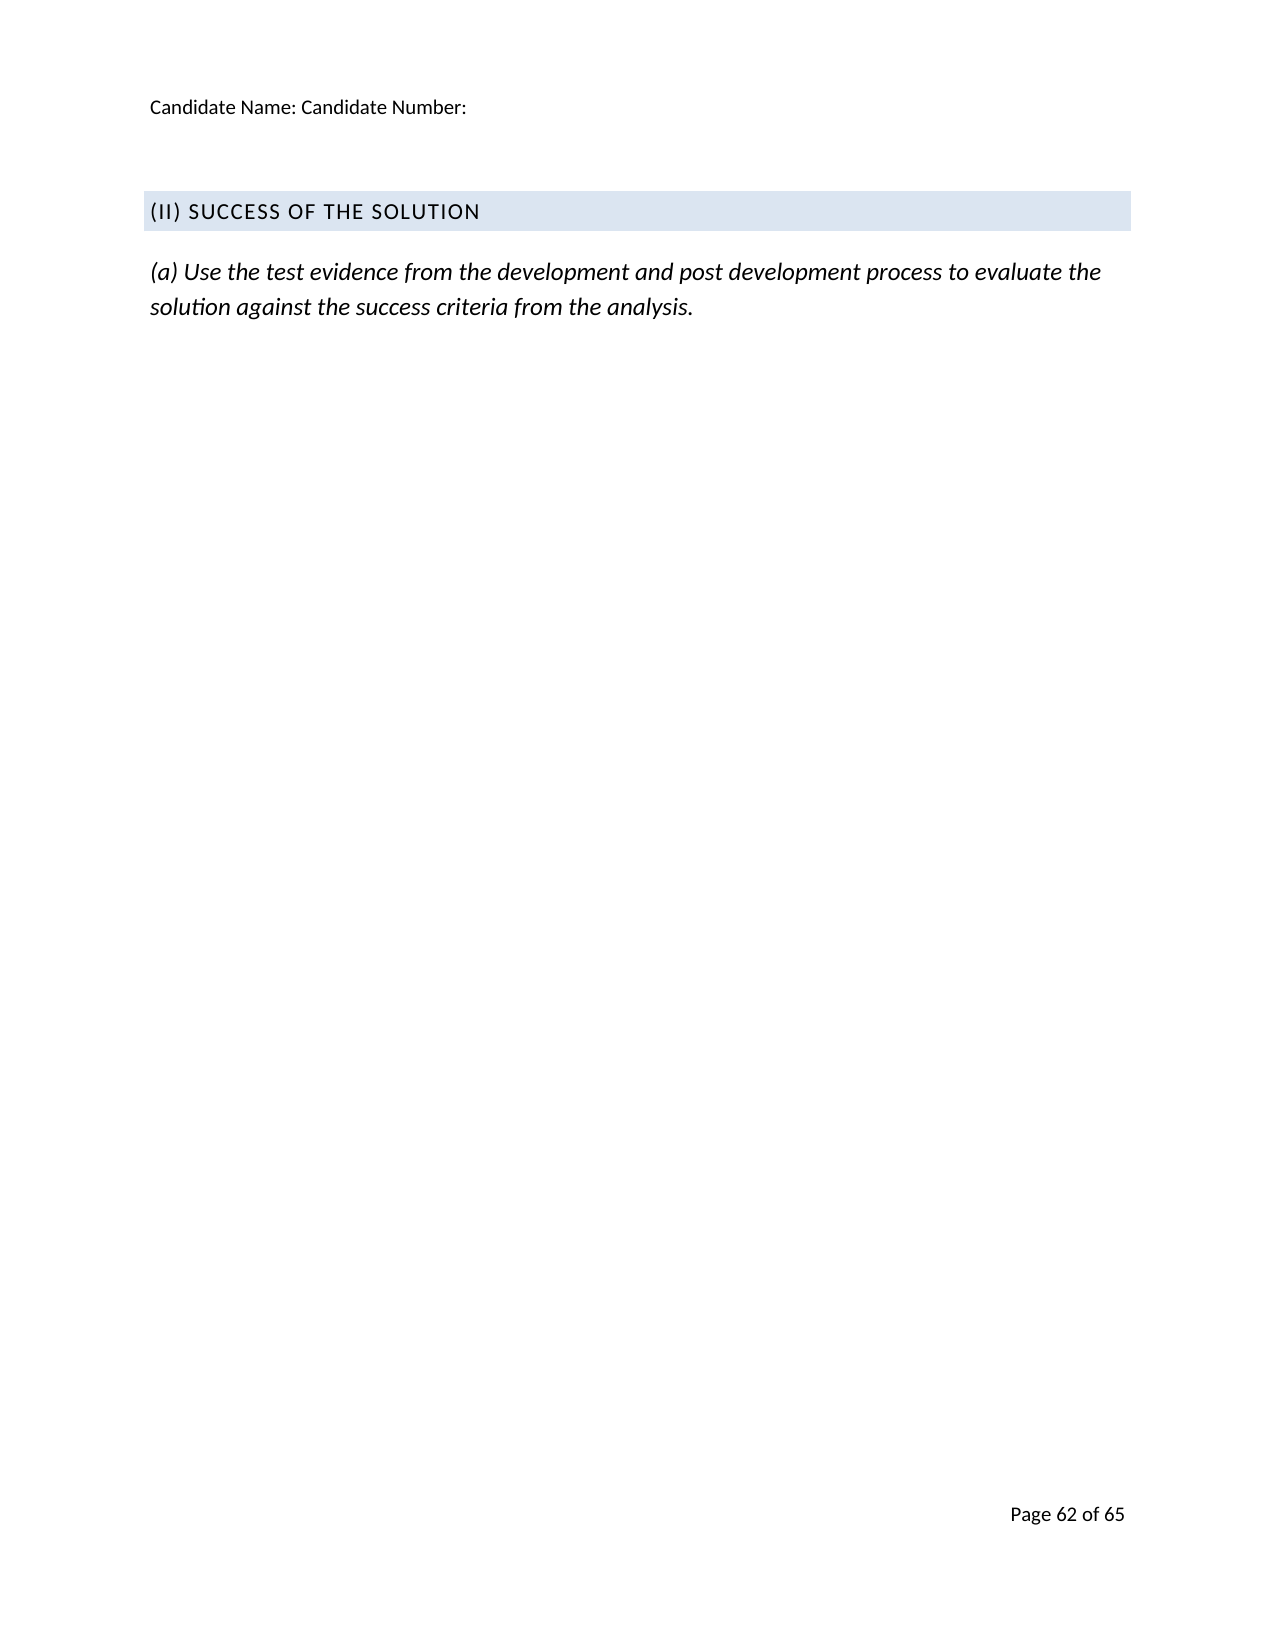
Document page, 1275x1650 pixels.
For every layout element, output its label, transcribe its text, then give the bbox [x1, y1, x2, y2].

text (a) Use the test evidence from the development and post development process to evaluate the solution against the success criteria from the analysis. [150, 256, 1125, 322]
subtitle (II) SUCCESS OF THE SOLUTION [150, 197, 1125, 225]
